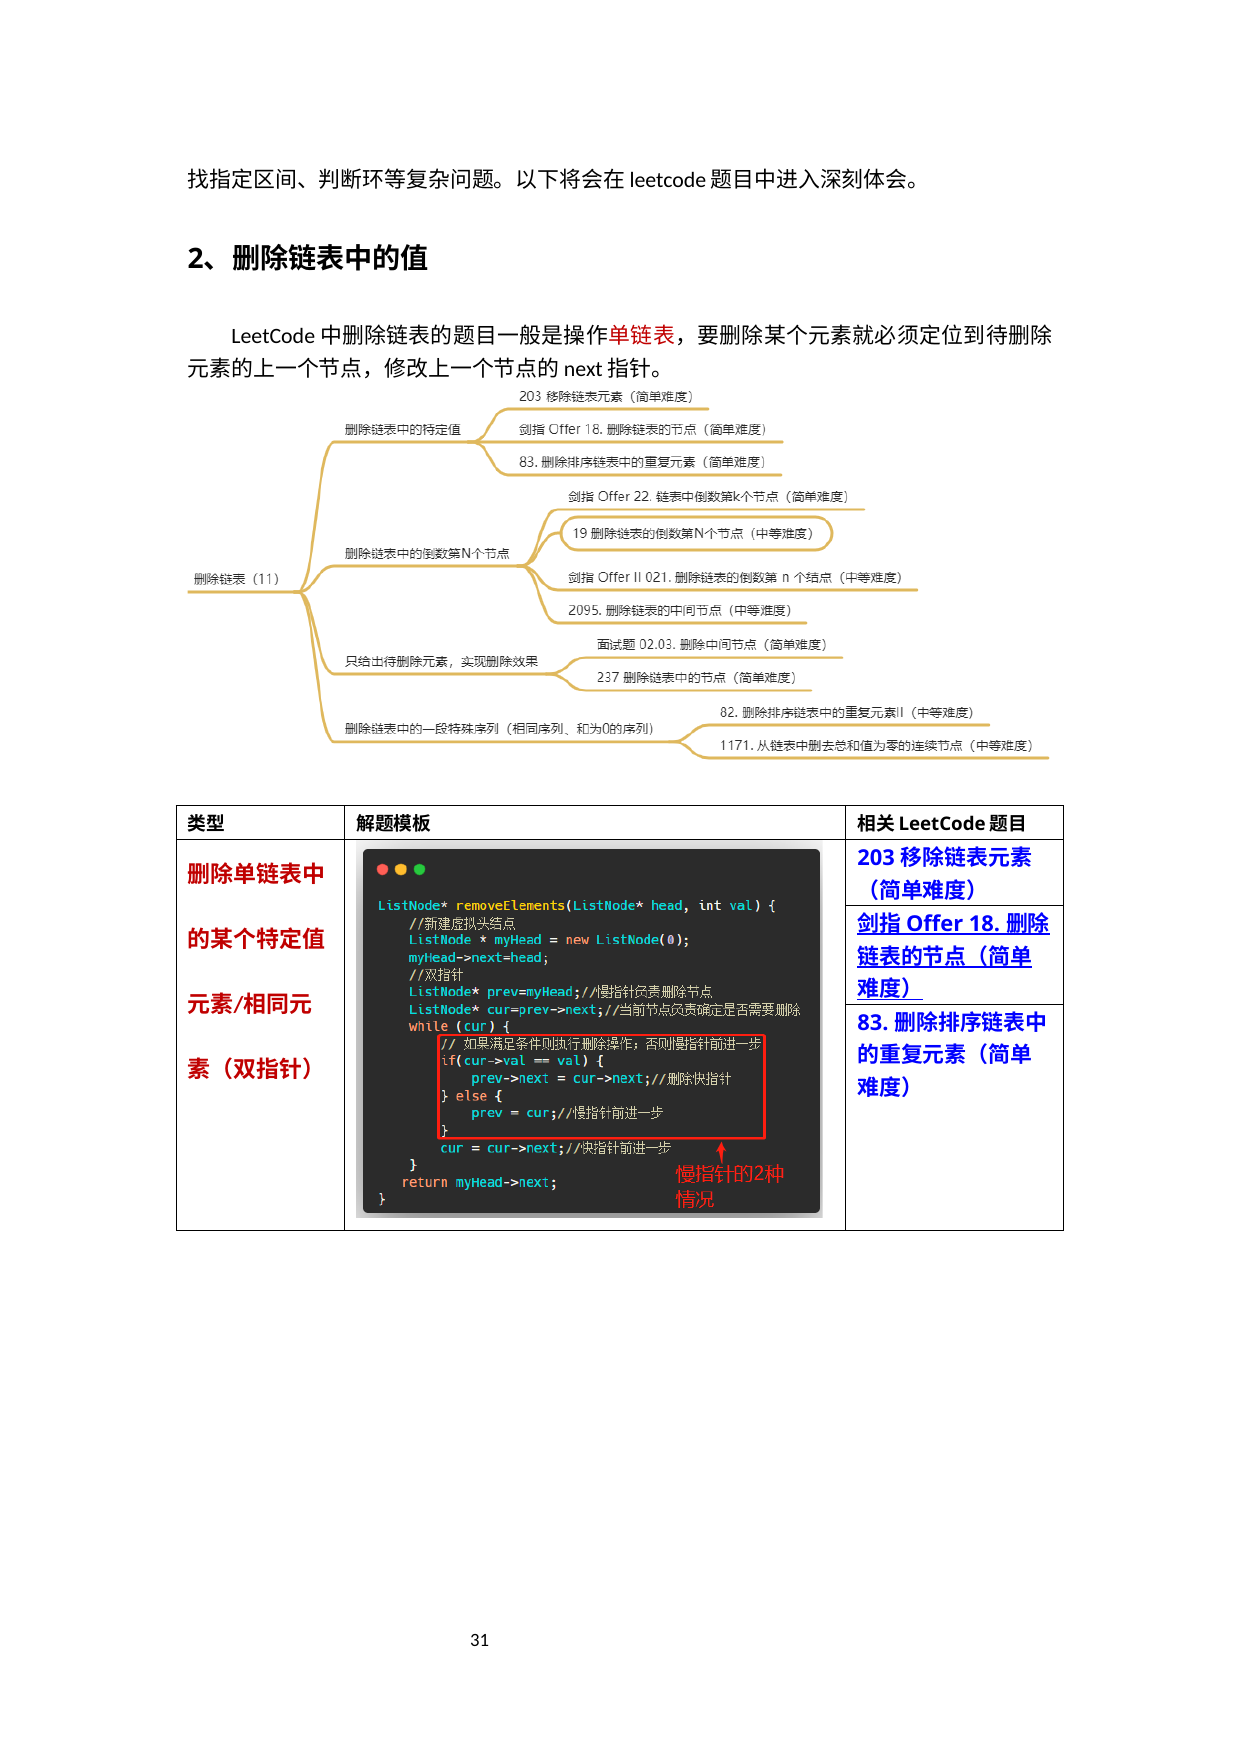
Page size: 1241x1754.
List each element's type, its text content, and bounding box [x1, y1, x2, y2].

table_cell [345, 840, 845, 1230]
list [187, 162, 1053, 194]
table_header 类型 [177, 806, 344, 839]
table_cell 83. 删除排序链表中的重复元素（简单难度） [846, 1005, 1063, 1230]
subtitle 删除链表中的值 [187, 224, 1053, 289]
table_cell 剑指 Offer 18. 删除链表的节点（简单难度） [846, 906, 1063, 1003]
table_cell 删除单链表中的某个特定值元素/相同元素（双指针） [177, 840, 344, 1230]
list LeetCode中删除链表的题目一般是操作单链表，要删除某个元素就必须定位到待删除元素的上一个节点，修改上一个节点的next指针。 [187, 318, 1053, 383]
table_header 相关LeetCode题目 [846, 806, 1063, 839]
picture [187, 382, 1052, 765]
picture [356, 840, 823, 1218]
table_header 解题模板 [345, 806, 845, 839]
table_cell 203 移除链表元素（简单难度） [846, 840, 1063, 905]
